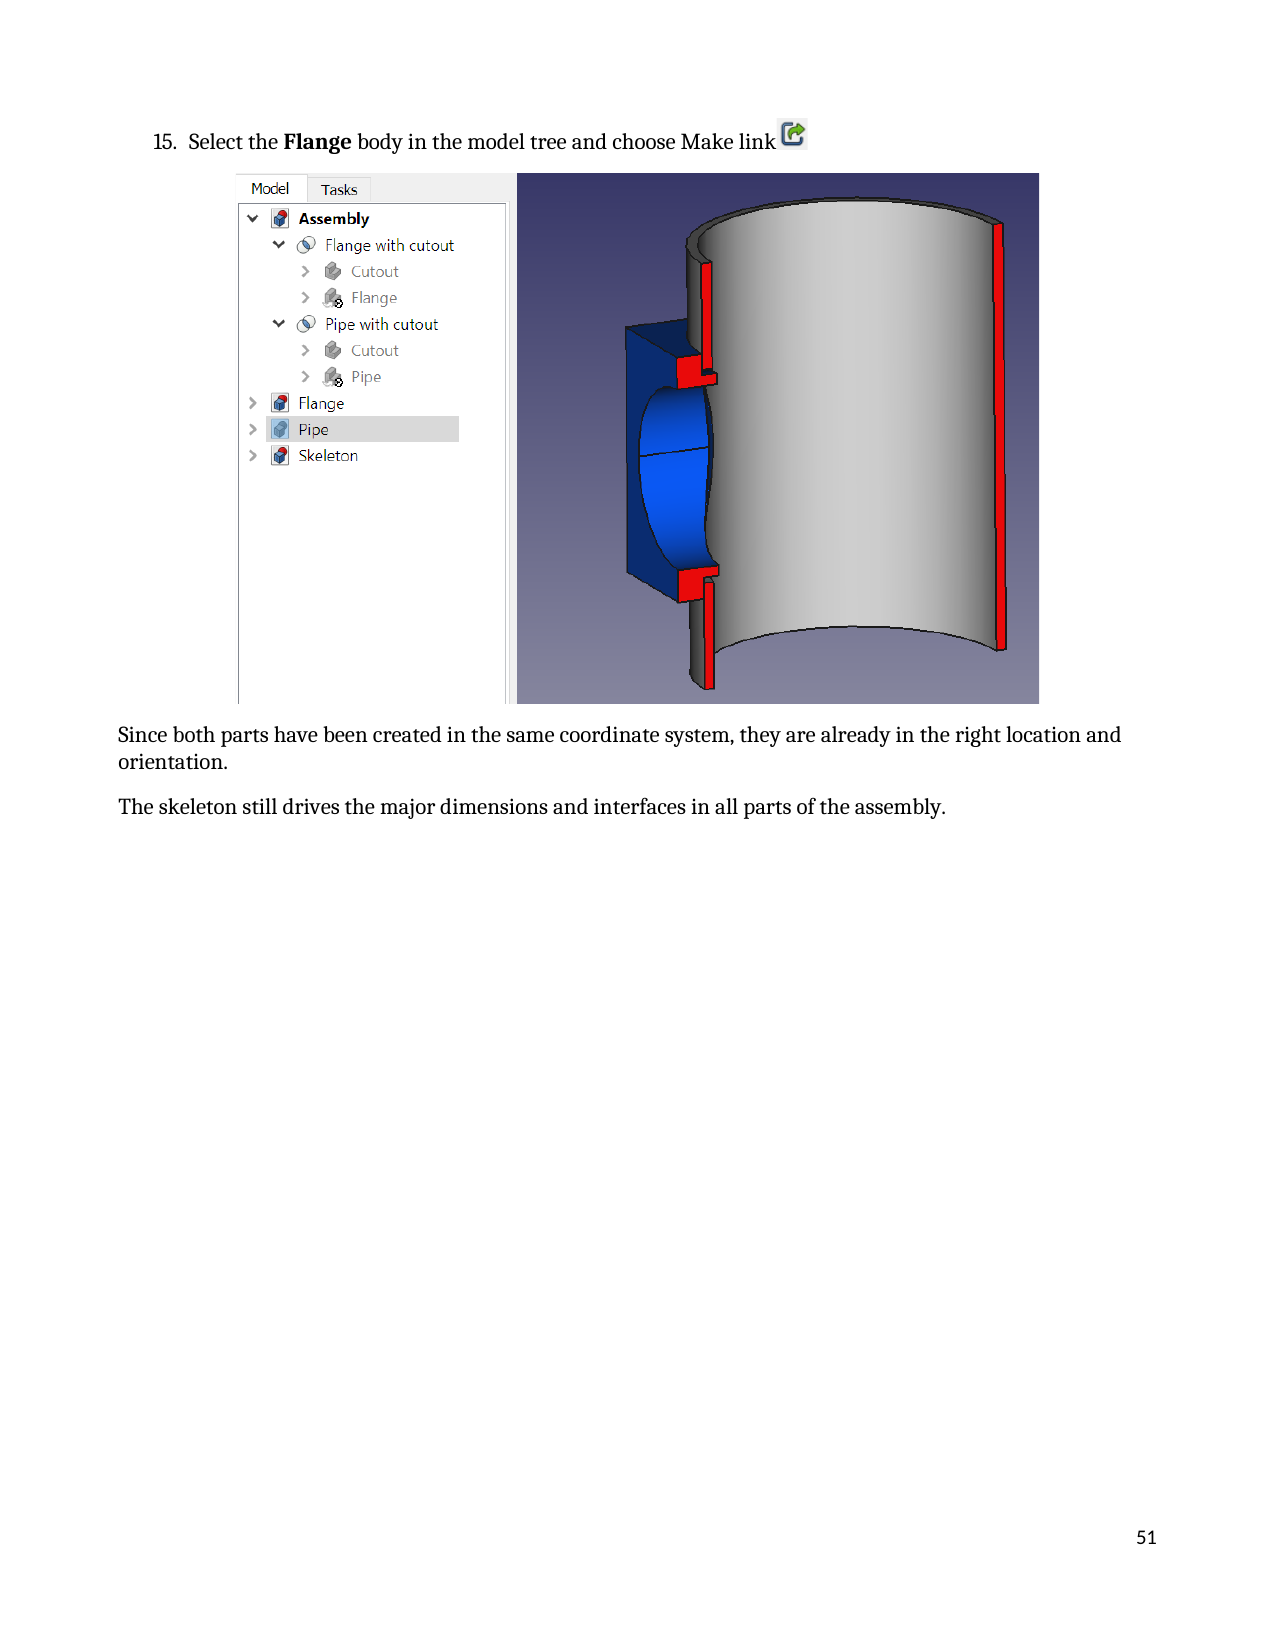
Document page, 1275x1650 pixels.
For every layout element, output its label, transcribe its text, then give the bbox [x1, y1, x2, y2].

text The skeleton still drives the major dimensions and interfaces in all parts of the assembly. [118, 794, 1157, 820]
list Select the Flange body in the model tree and choose Make link [177, 118, 1157, 155]
picture [235, 173, 1040, 704]
text Since both parts have been created in the same coordinate system, they are already in the right location and orientation. [118, 722, 1157, 775]
picture [776, 118, 808, 150]
